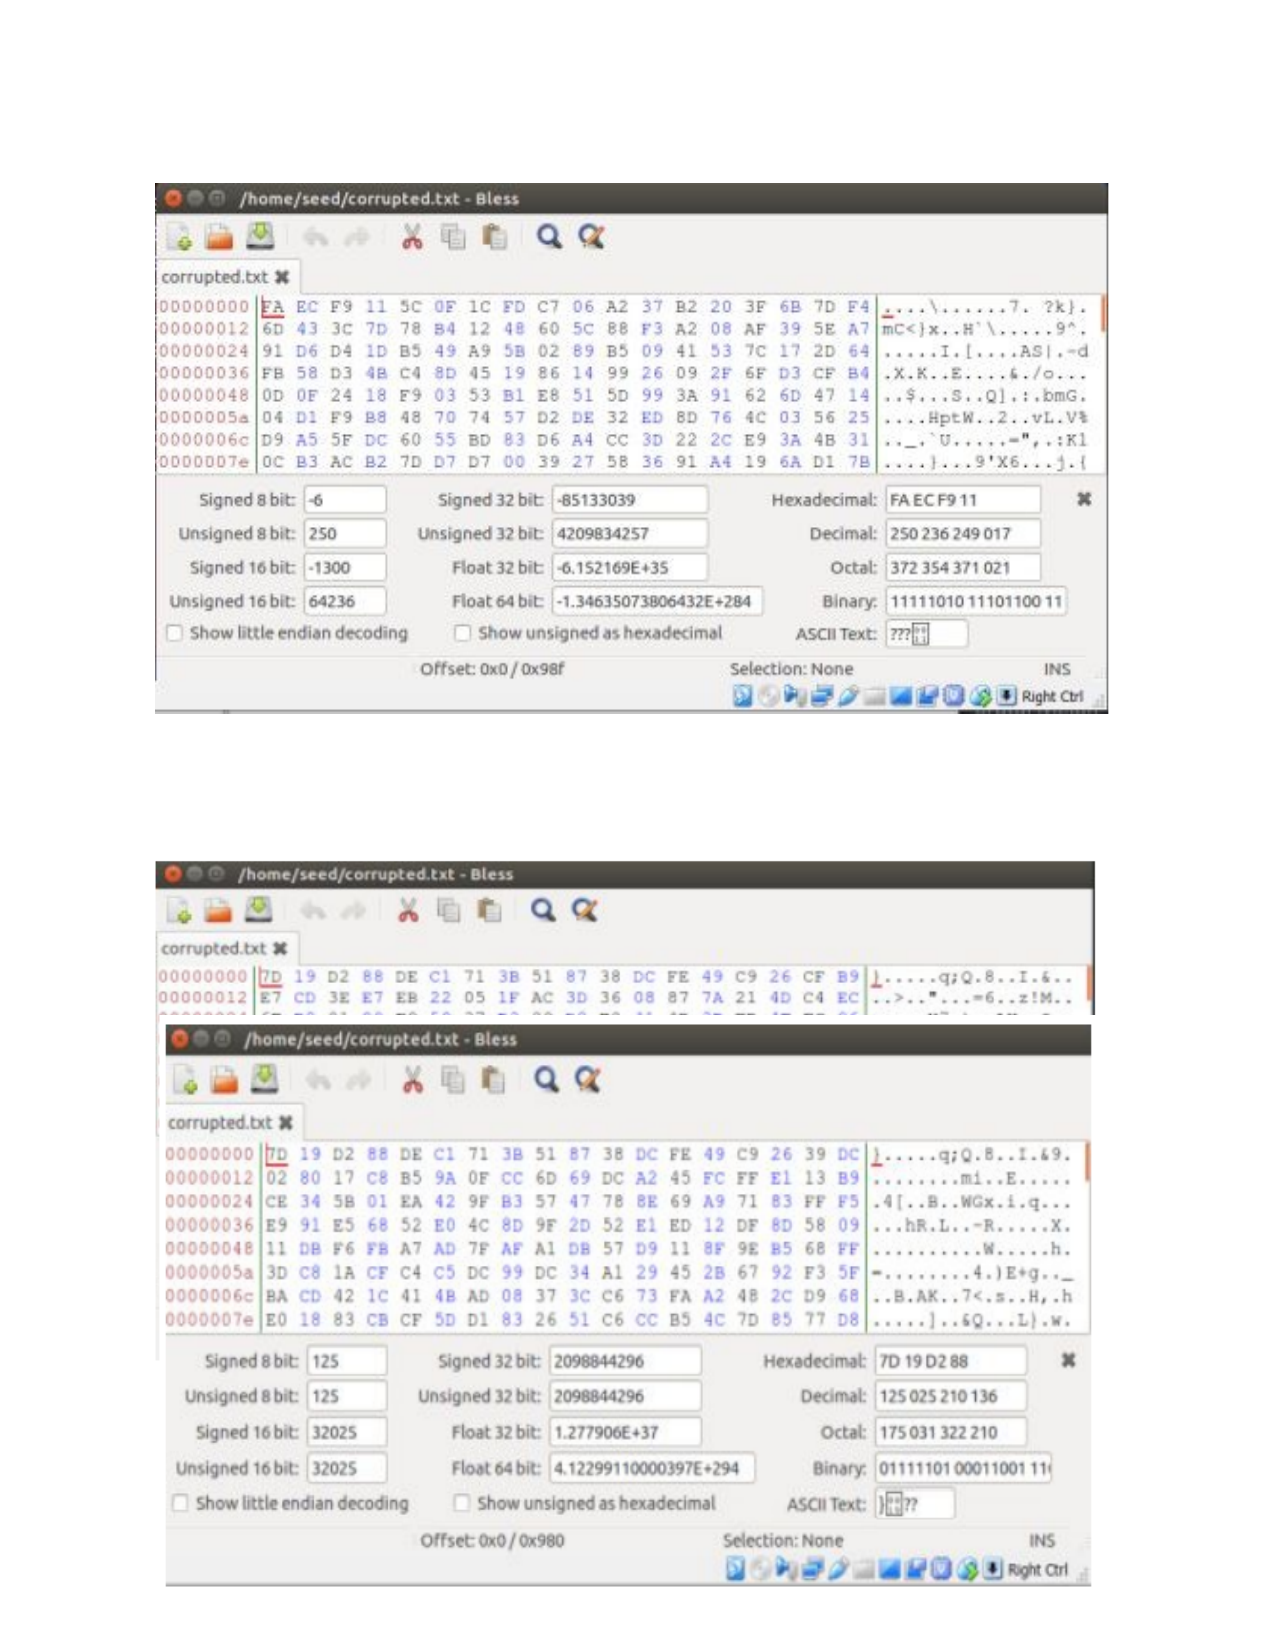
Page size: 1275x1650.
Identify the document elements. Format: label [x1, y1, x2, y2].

picture [145, 854, 1113, 1591]
picture [155, 183, 1109, 714]
